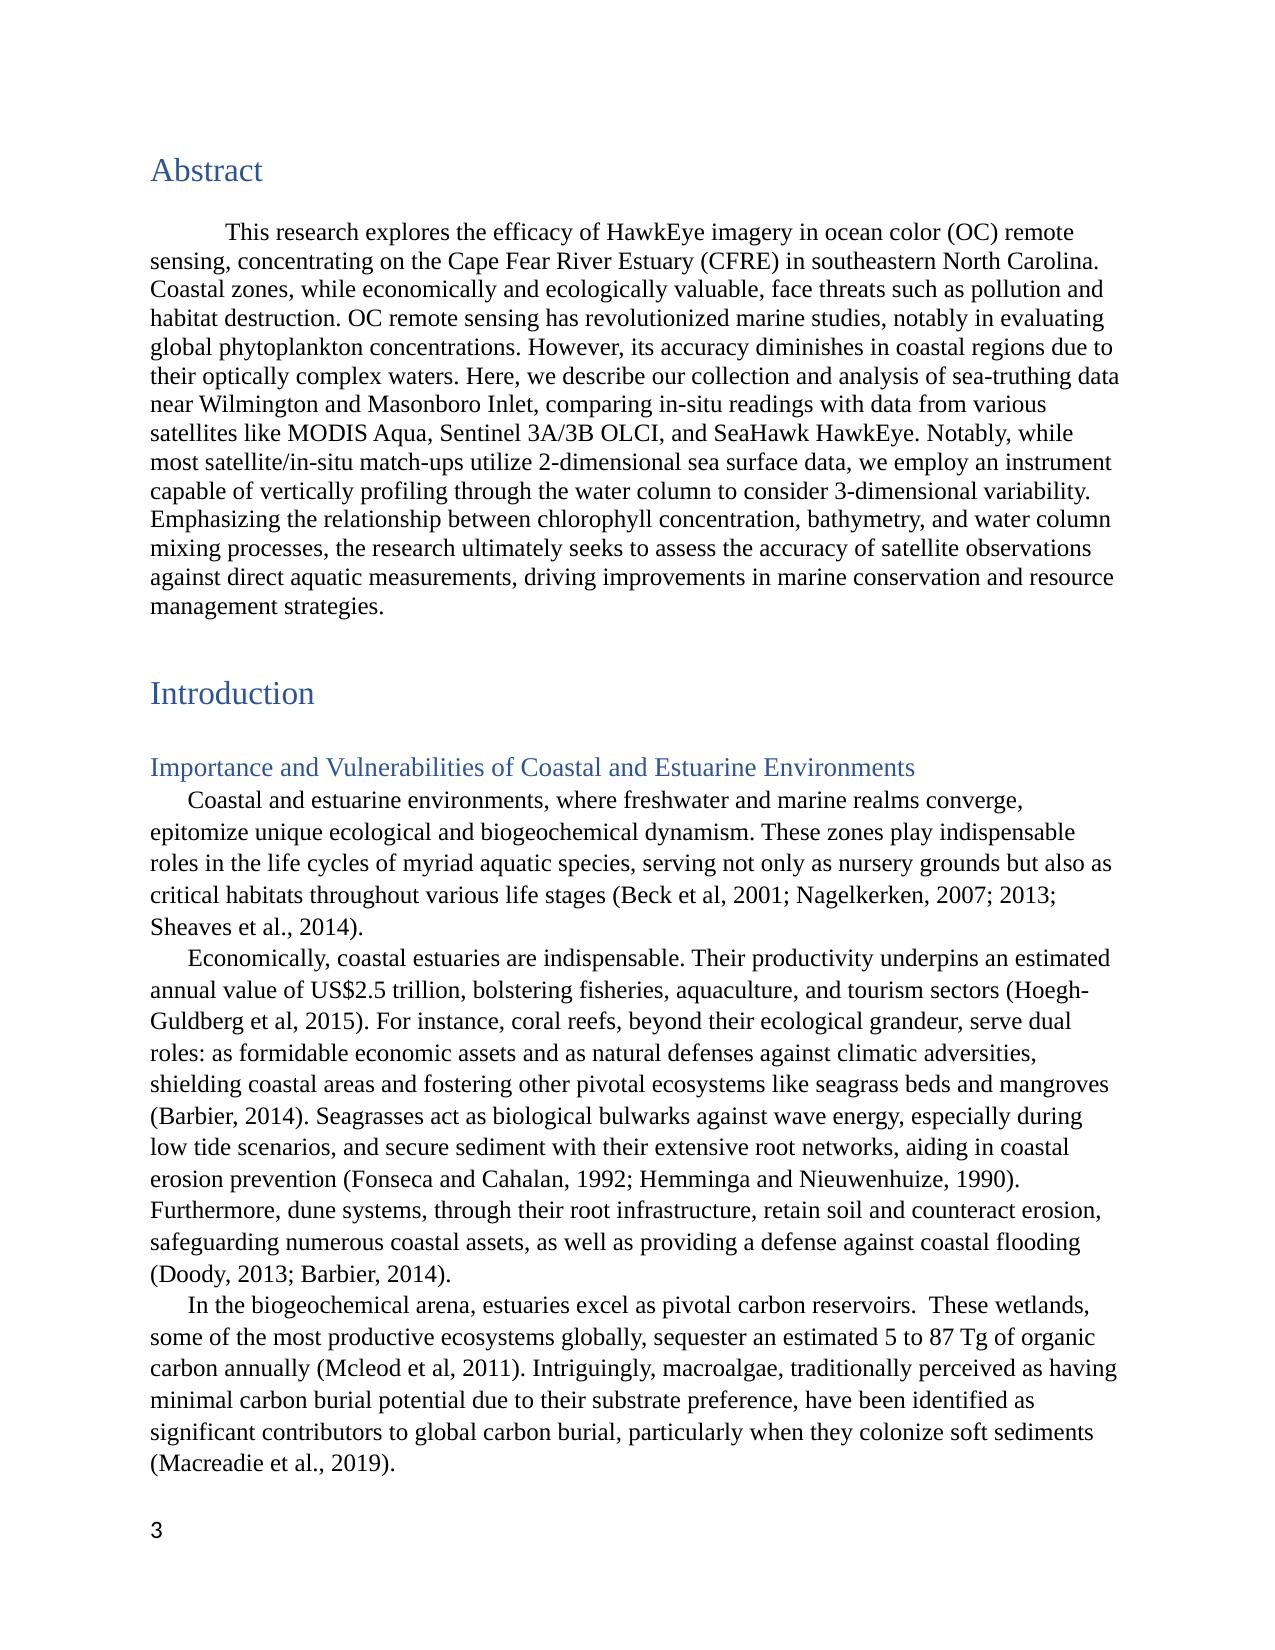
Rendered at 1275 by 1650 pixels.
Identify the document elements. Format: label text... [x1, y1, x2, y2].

text In the biogeochemical arena, estuaries excel as pivotal carbon reservoirs. These wetlands, some of the most productive ecosystems globally, sequester an estimated 5 to 87 Tg of organic carbon annually (Mcleod et al, 2011). Intriguingly, macroalgae, traditionally perceived as having minimal carbon burial potential due to their substrate preference, have been identified as significant contributors to global carbon burial, particularly when they colonize soft sediments (Macreadie et al., 2019). [150, 1290, 1125, 1477]
subtitle Abstract [150, 150, 1125, 188]
subtitle Introduction [150, 673, 1125, 712]
text Economically, coastal estuaries are indispensable. Their productivity underpins an estimated annual value of US$2.5 trillion, bolstering fisheries, aquaculture, and tourism sectors (Hoegh-Guldberg et al, 2015). For instance, coral reefs, beyond their ecological grandeur, serve dual roles: as formidable economic assets and as natural defenses against climatic adversities, shielding coastal areas and fostering other pivotal ecosystems like seagrass beds and mangroves (Barbier, 2014). Seagrasses act as biological bulwarks against wave energy, especially during low tide scenarios, and secure sediment with their extensive root networks, aiding in coastal erosion prevention (Fonseca and Cahalan, 1992; Hemminga and Nieuwenhuize, 1990). Furthermore, dune systems, through their root infrastructure, retain soil and counteract erosion, safeguarding numerous coastal assets, as well as providing a defense against coastal flooding (Doody, 2013; Barbier, 2014). [150, 943, 1125, 1287]
subtitle Importance and Vulnerabilities of Coastal and Estuarine Environments [150, 751, 1125, 782]
text Coastal and estuarine environments, where freshwater and marine realms converge, epitomize unique ecological and biogeochemical dynamism. These zones play indispensable roles in the life cycles of myriad aquatic species, serving not only as nursery grounds but also as critical habitats throughout various life stages (Beck et al, 2001; Nagelkerken, 2007; 2013; Sheaves et al., 2014). [150, 785, 1125, 940]
text This research explores the efficacy of HawkEye imagery in ocean color (OC) remote sensing, concentrating on the Cape Fear River Estuary (CFRE) in southeastern North Carolina. Coastal zones, while economically and ecologically valuable, face threats such as pollution and habitat destruction. OC remote sensing has revolutionized marine studies, notably in evaluating global phytoplankton concentrations. However, its accuracy diminishes in coastal regions due to their optically complex waters. Here, we describe our collection and analysis of sea-truthing data near Wilmington and Masonboro Inlet, comparing in-situ readings with data from various satellites like MODIS Aqua, Sentinel 3A/3B OLCI, and SeaHawk HawkEye. Notably, while most satellite/in-situ match-ups utilize 2-dimensional sea surface data, we employ an instrument capable of vertically profiling through the water column to consider 3-dimensional variability. Emphasizing the relationship between chlorophyll concentration, bathymetry, and water column mixing processes, the research ultimately seeks to assess the accuracy of satellite observations against direct aquatic measurements, driving improvements in marine conservation and resource management strategies. [150, 217, 1125, 619]
